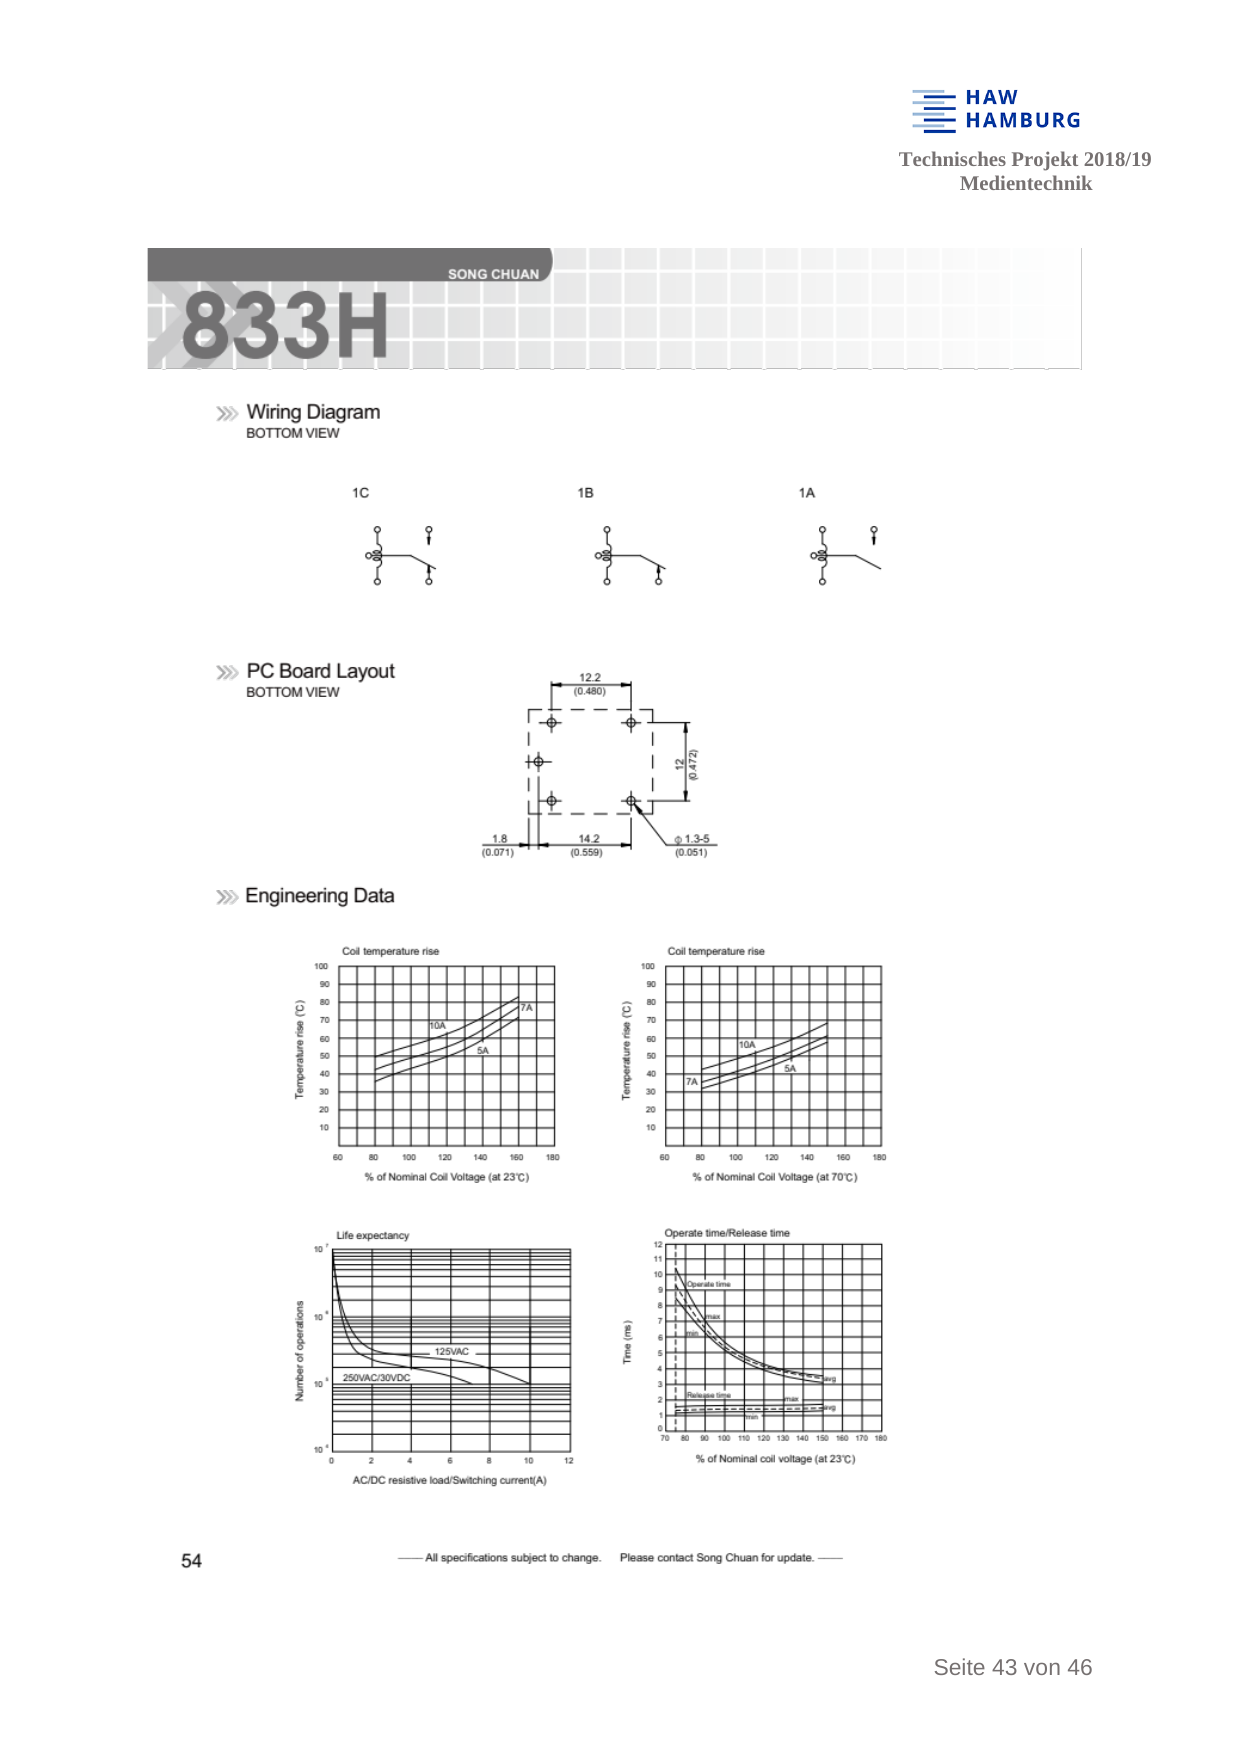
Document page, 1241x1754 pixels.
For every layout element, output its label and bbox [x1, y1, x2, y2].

picture [898, 75, 1093, 147]
